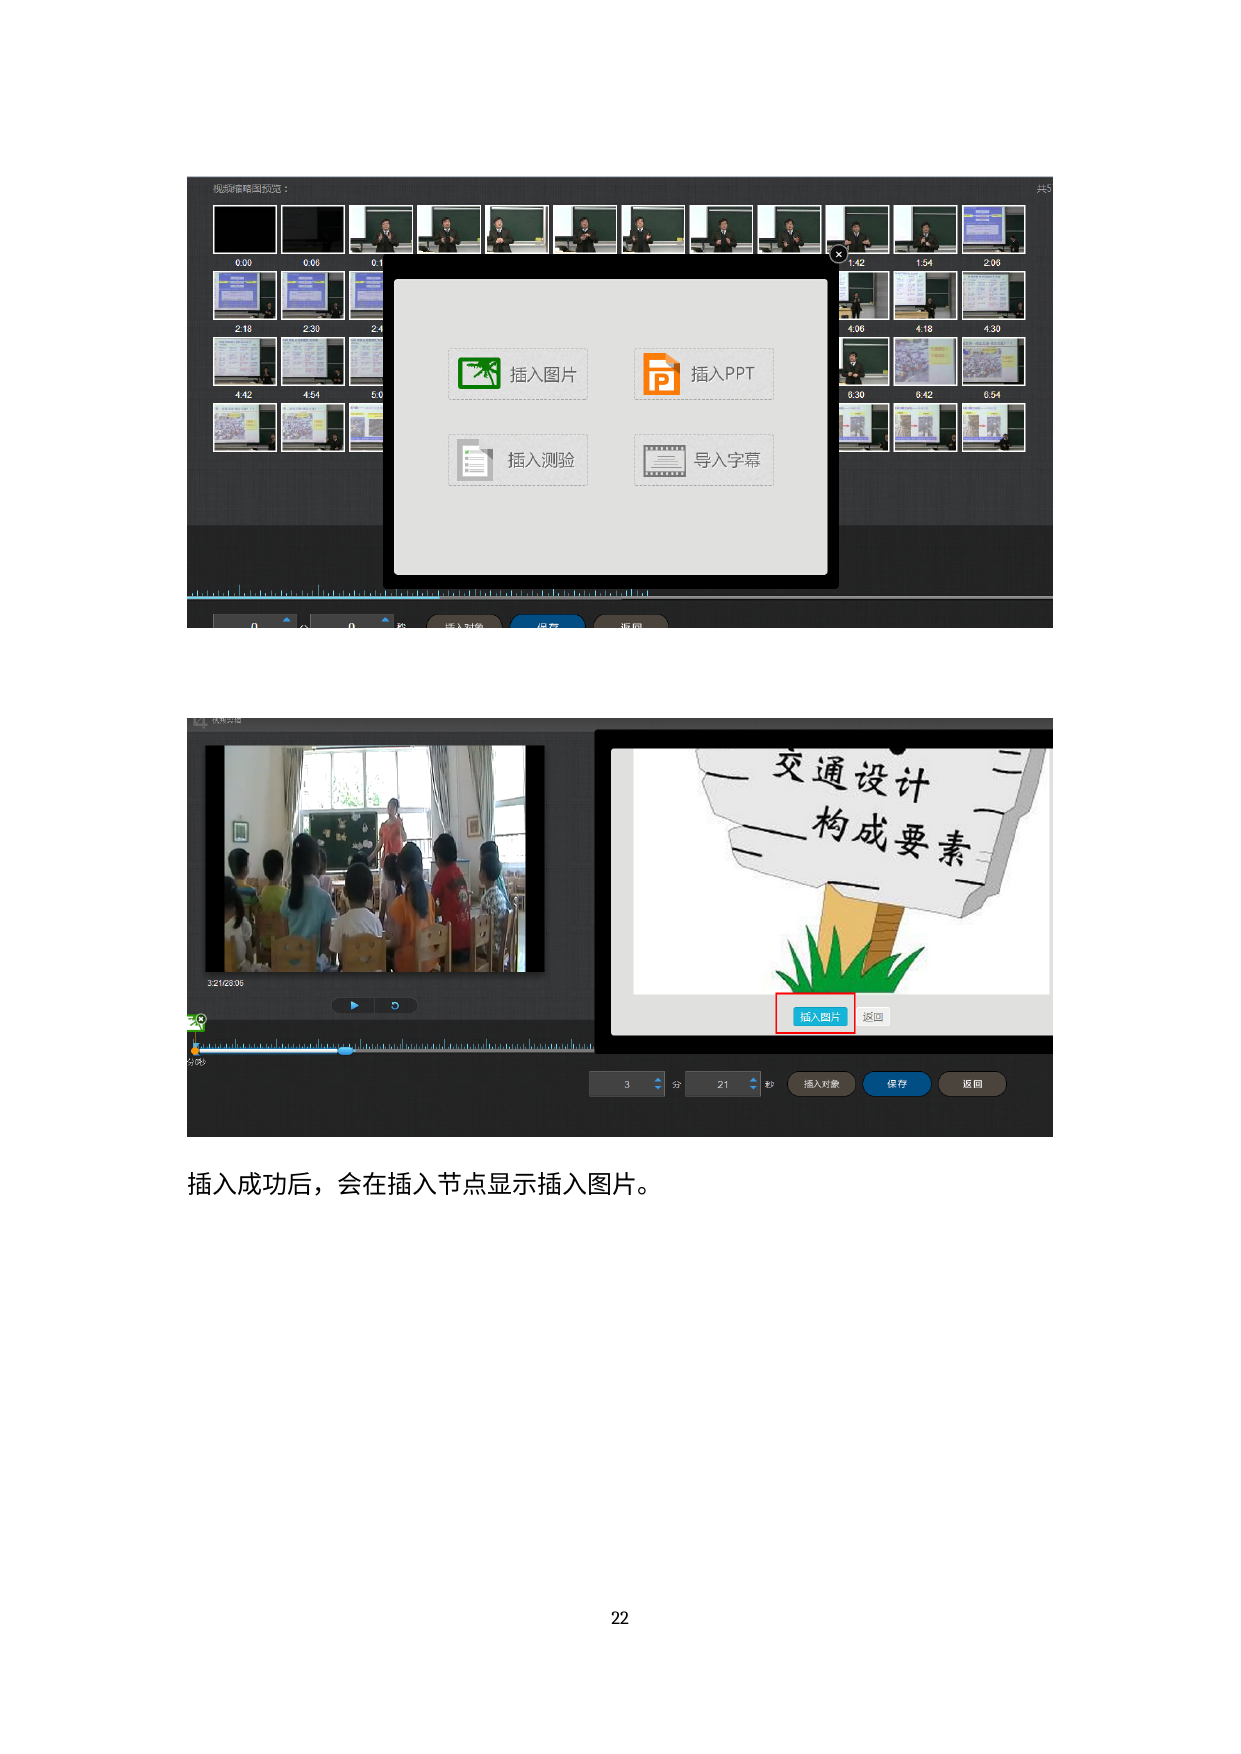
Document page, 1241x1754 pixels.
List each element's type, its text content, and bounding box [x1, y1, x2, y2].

picture [187, 175, 1053, 628]
text 插入成功后，会在插入节点显示插入图片。 [187, 1149, 1053, 1217]
picture [187, 718, 1053, 1137]
